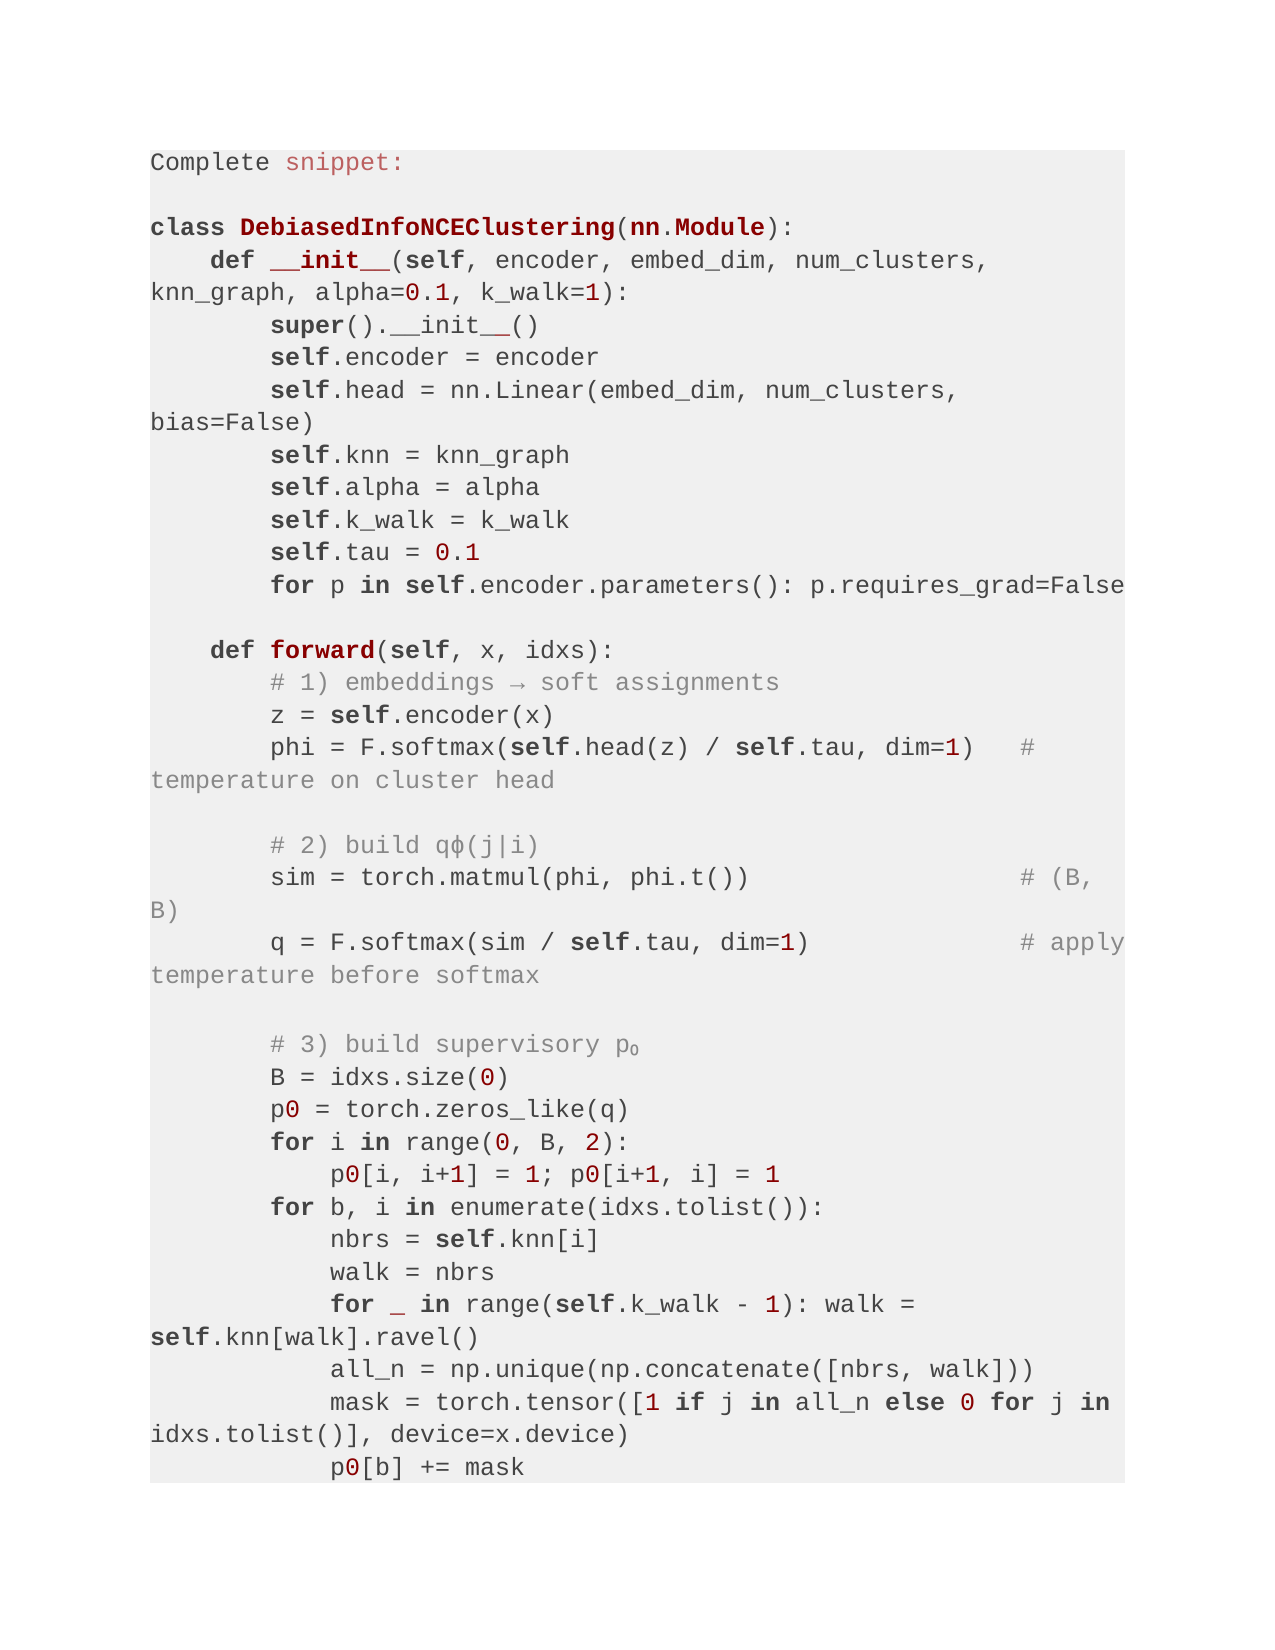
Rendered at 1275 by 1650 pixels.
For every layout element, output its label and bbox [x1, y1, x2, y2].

text [150, 150, 1125, 1483]
